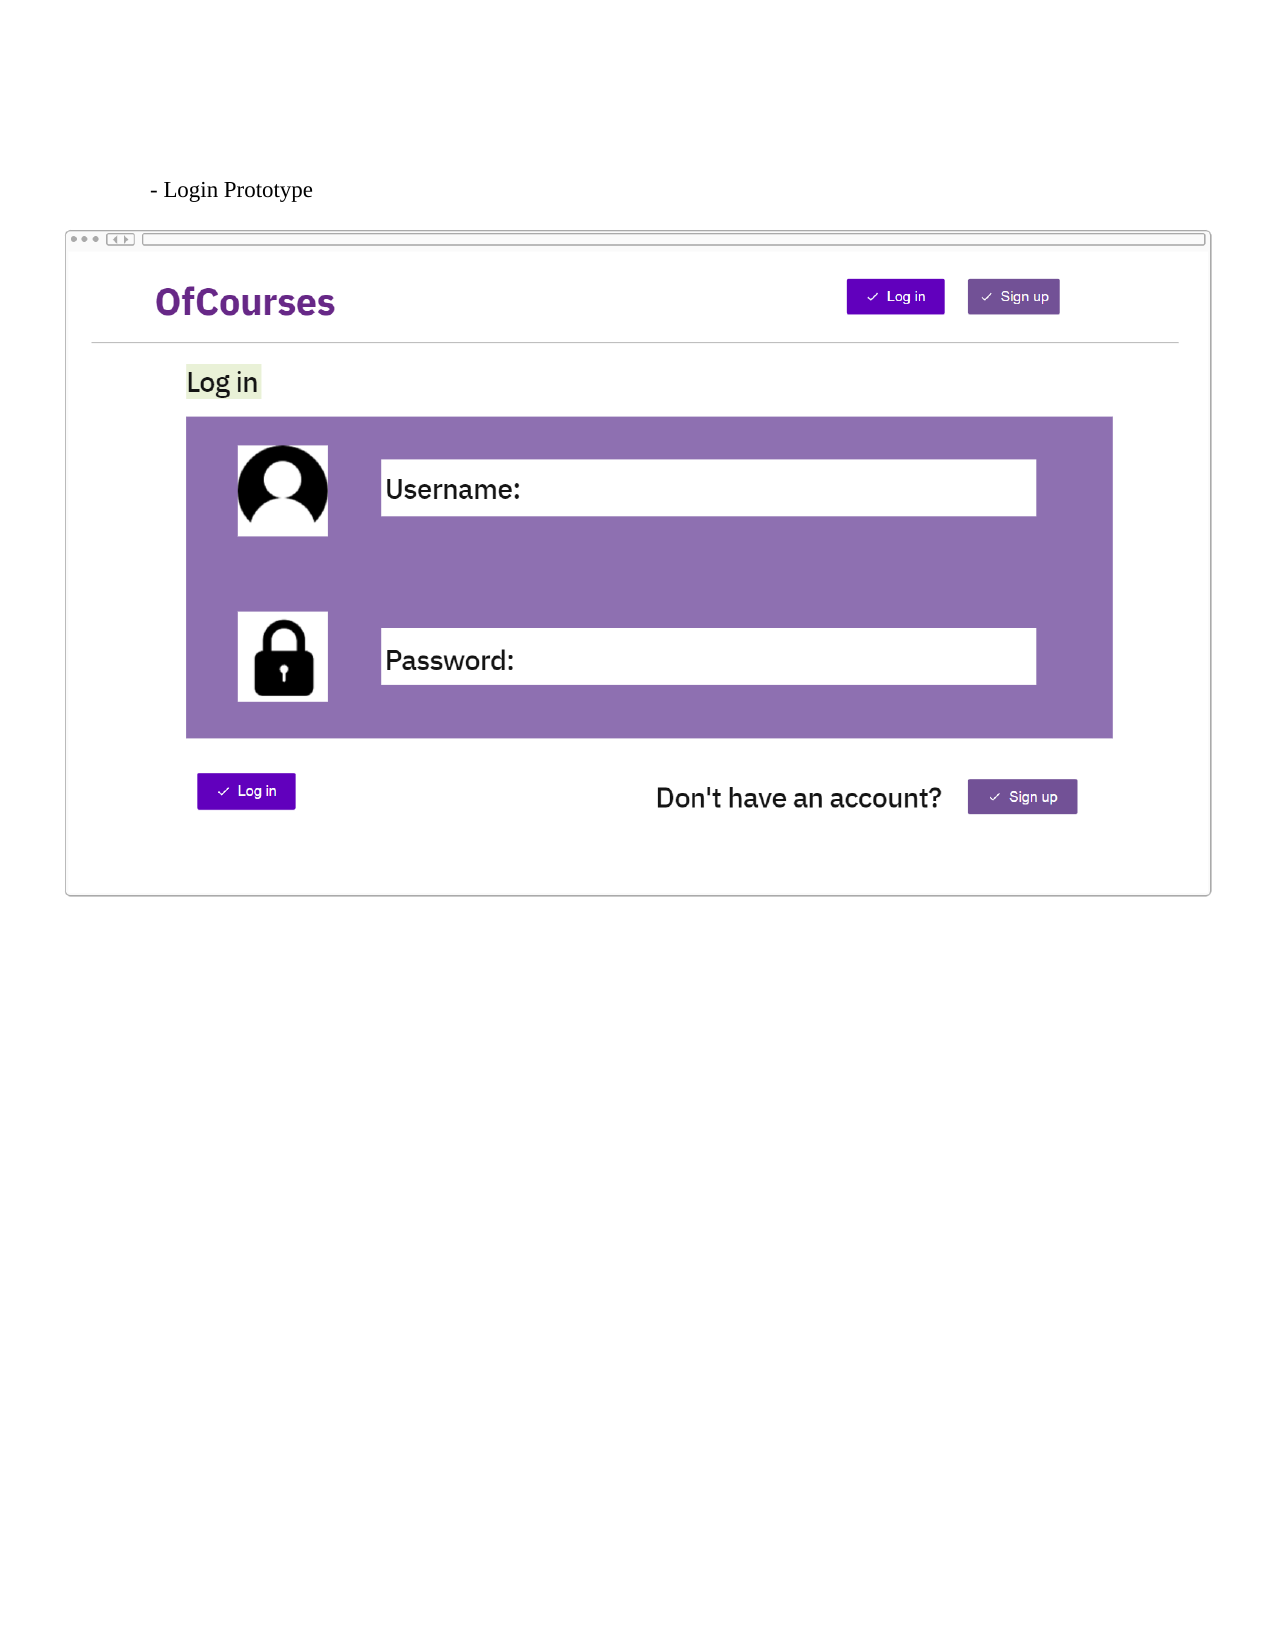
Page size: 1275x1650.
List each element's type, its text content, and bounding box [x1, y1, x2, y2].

text - Login Prototype [150, 176, 1125, 203]
picture [57, 229, 1218, 900]
